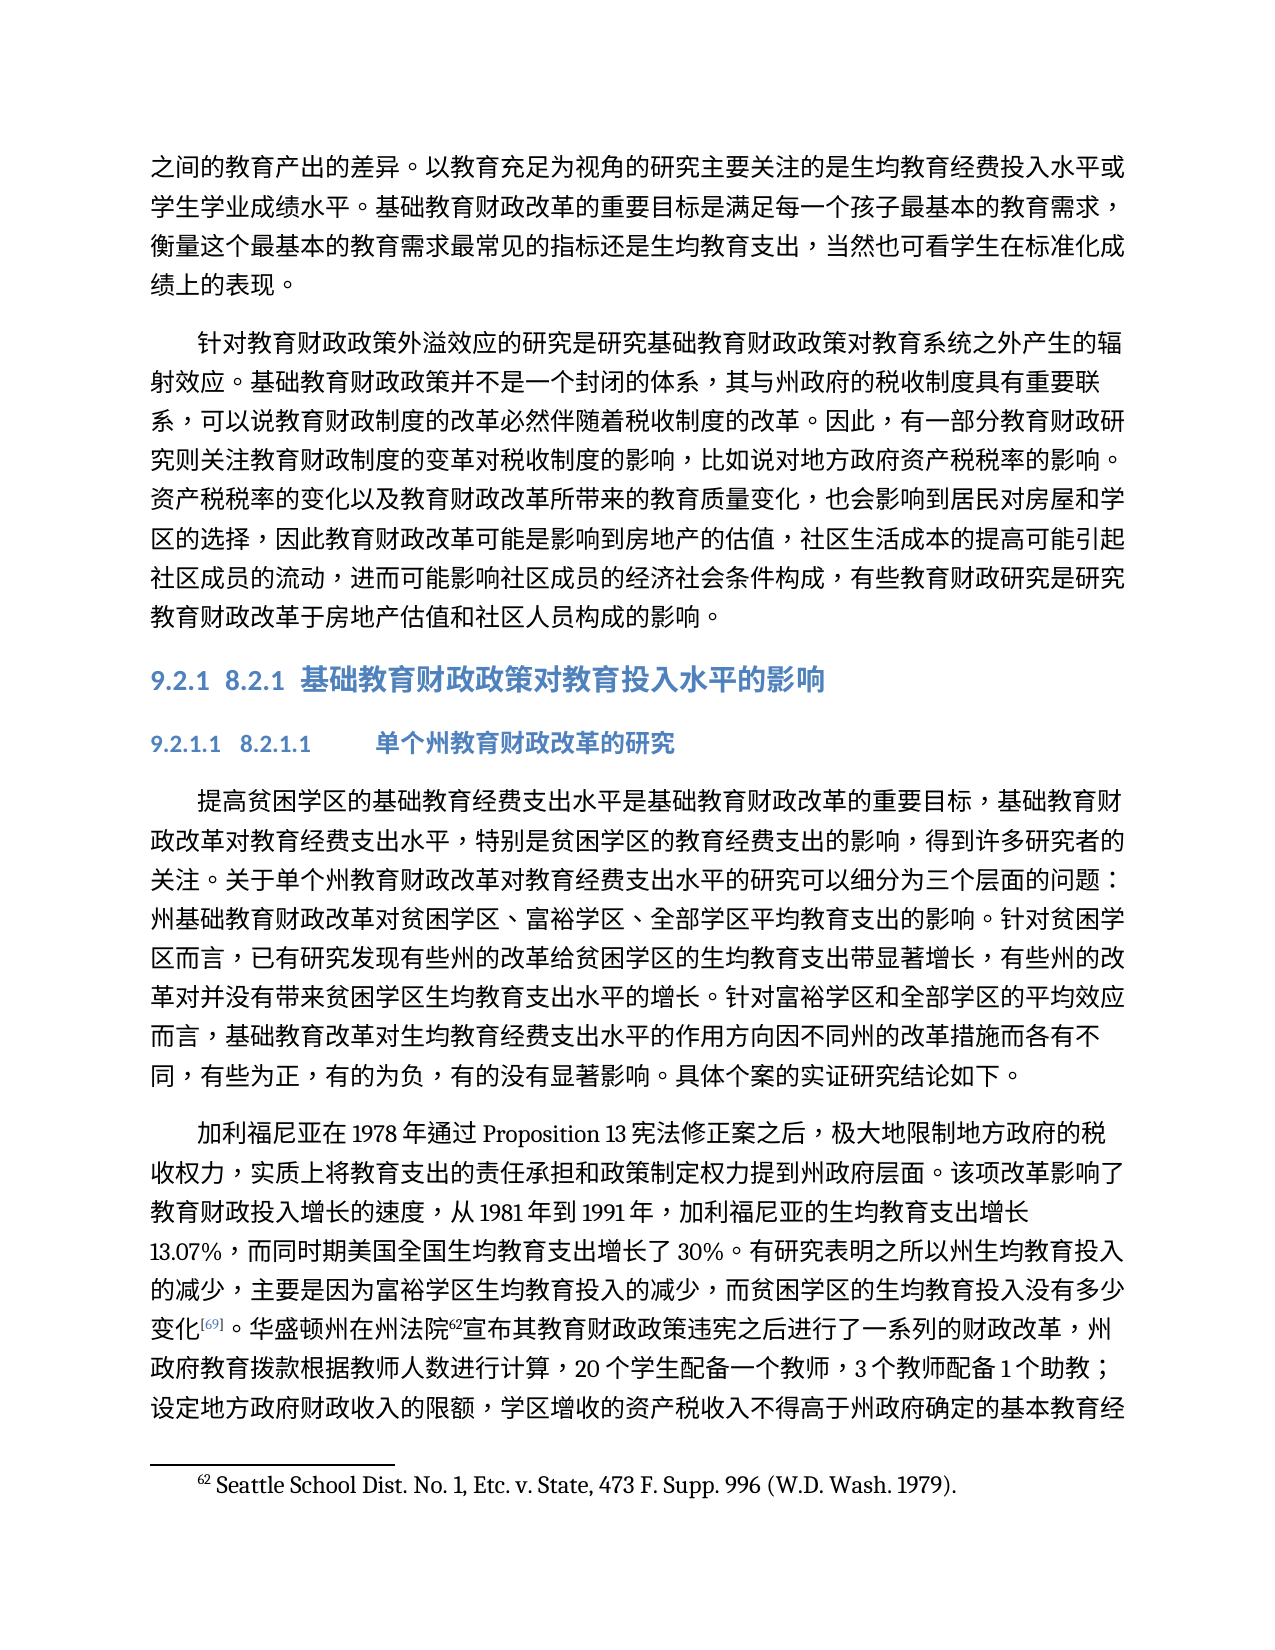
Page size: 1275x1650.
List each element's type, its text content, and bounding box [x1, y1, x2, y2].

text 提高贫困学区的基础教育经费支出水平是基础教育财政改革的重要目标，基础教育财政改革对教育经费支出水平，特别是贫困学区的教育经费支出的影响，得到许多研究者的关注。关于单个州教育财政改革对教育经费支出水平的研究可以细分为三个层面的问题：州基础教育财政改革对贫困学区、富裕学区、全部学区平均教育支出的影响。针对贫困学区而言，已有研究发现有些州的改革给贫困学区的生均教育支出带显著增长，有些州的改革对并没有带来贫困学区生均教育支出水平的增长。针对富裕学区和全部学区的平均效应而言，基础教育改革对生均教育经费支出水平的作用方向因不同州的改革措施而各有不同，有些为正，有的为负，有的没有显著影响。具体个案的实证研究结论如下。 [150, 784, 1125, 1092]
text 针对教育财政政策外溢效应的研究是研究基础教育财政政策对教育系统之外产生的辐射效应。基础教育财政政策并不是一个封闭的体系，其与州政府的税收制度具有重要联系，可以说教育财政制度的改革必然伴随着税收制度的改革。因此，有一部分教育财政研究则关注教育财政制度的变革对税收制度的影响，比如说对地方政府资产税税率的影响。资产税税率的变化以及教育财政改革所带来的教育质量变化，也会影响到居民对房屋和学区的选择，因此教育财政改革可能是影响到房地产的估值，社区生活成本的提高可能引起社区成员的流动，进而可能影响社区成员的经济社会条件构成，有些教育财政研究是研究教育财政改革于房地产估值和社区人员构成的影响。 [150, 325, 1125, 634]
subtitle 8.2.1.1 单个州教育财政改革的研究 [150, 726, 1125, 760]
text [150, 150, 1125, 302]
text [150, 1116, 1125, 1424]
subtitle 8.2.1 基础教育财政政策对教育投入水平的影响 [150, 659, 1125, 699]
